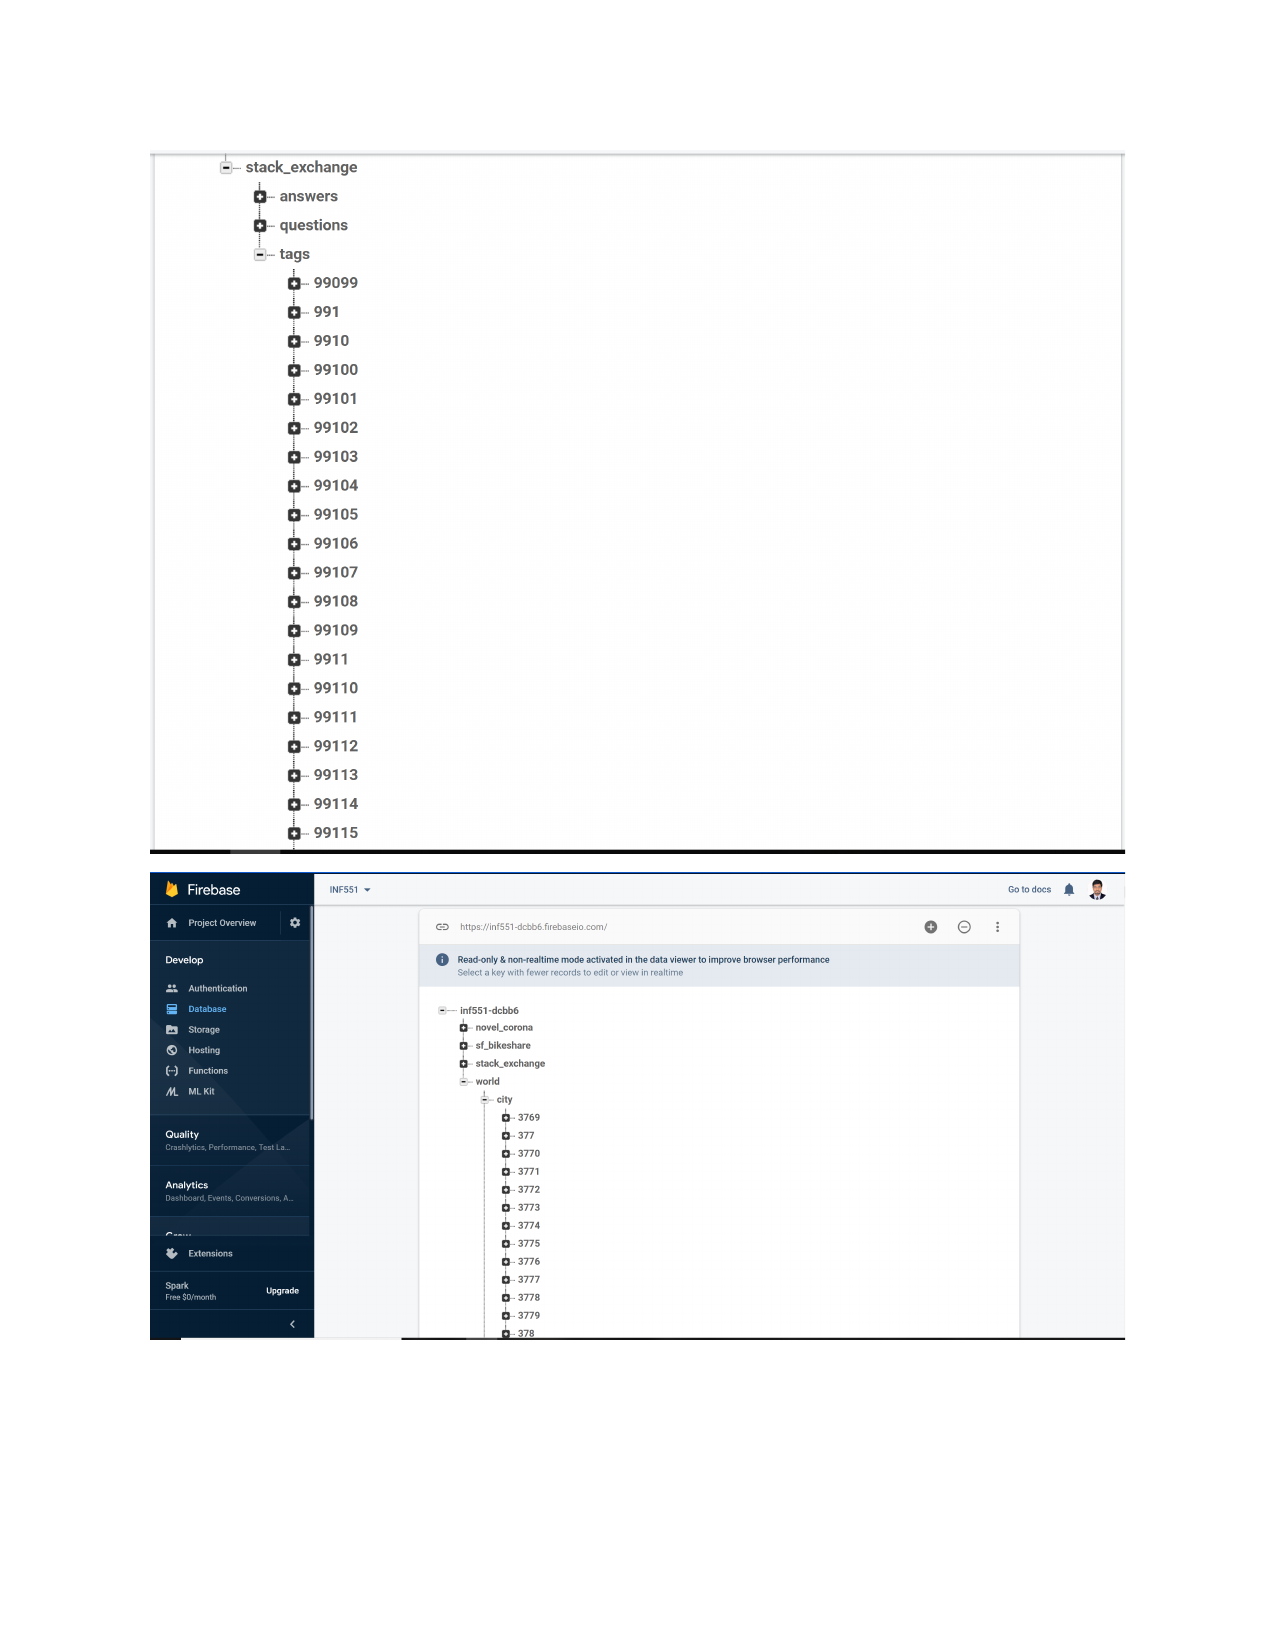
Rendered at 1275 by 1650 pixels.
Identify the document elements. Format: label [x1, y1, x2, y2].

picture [150, 150, 1125, 854]
picture [150, 872, 1125, 1340]
